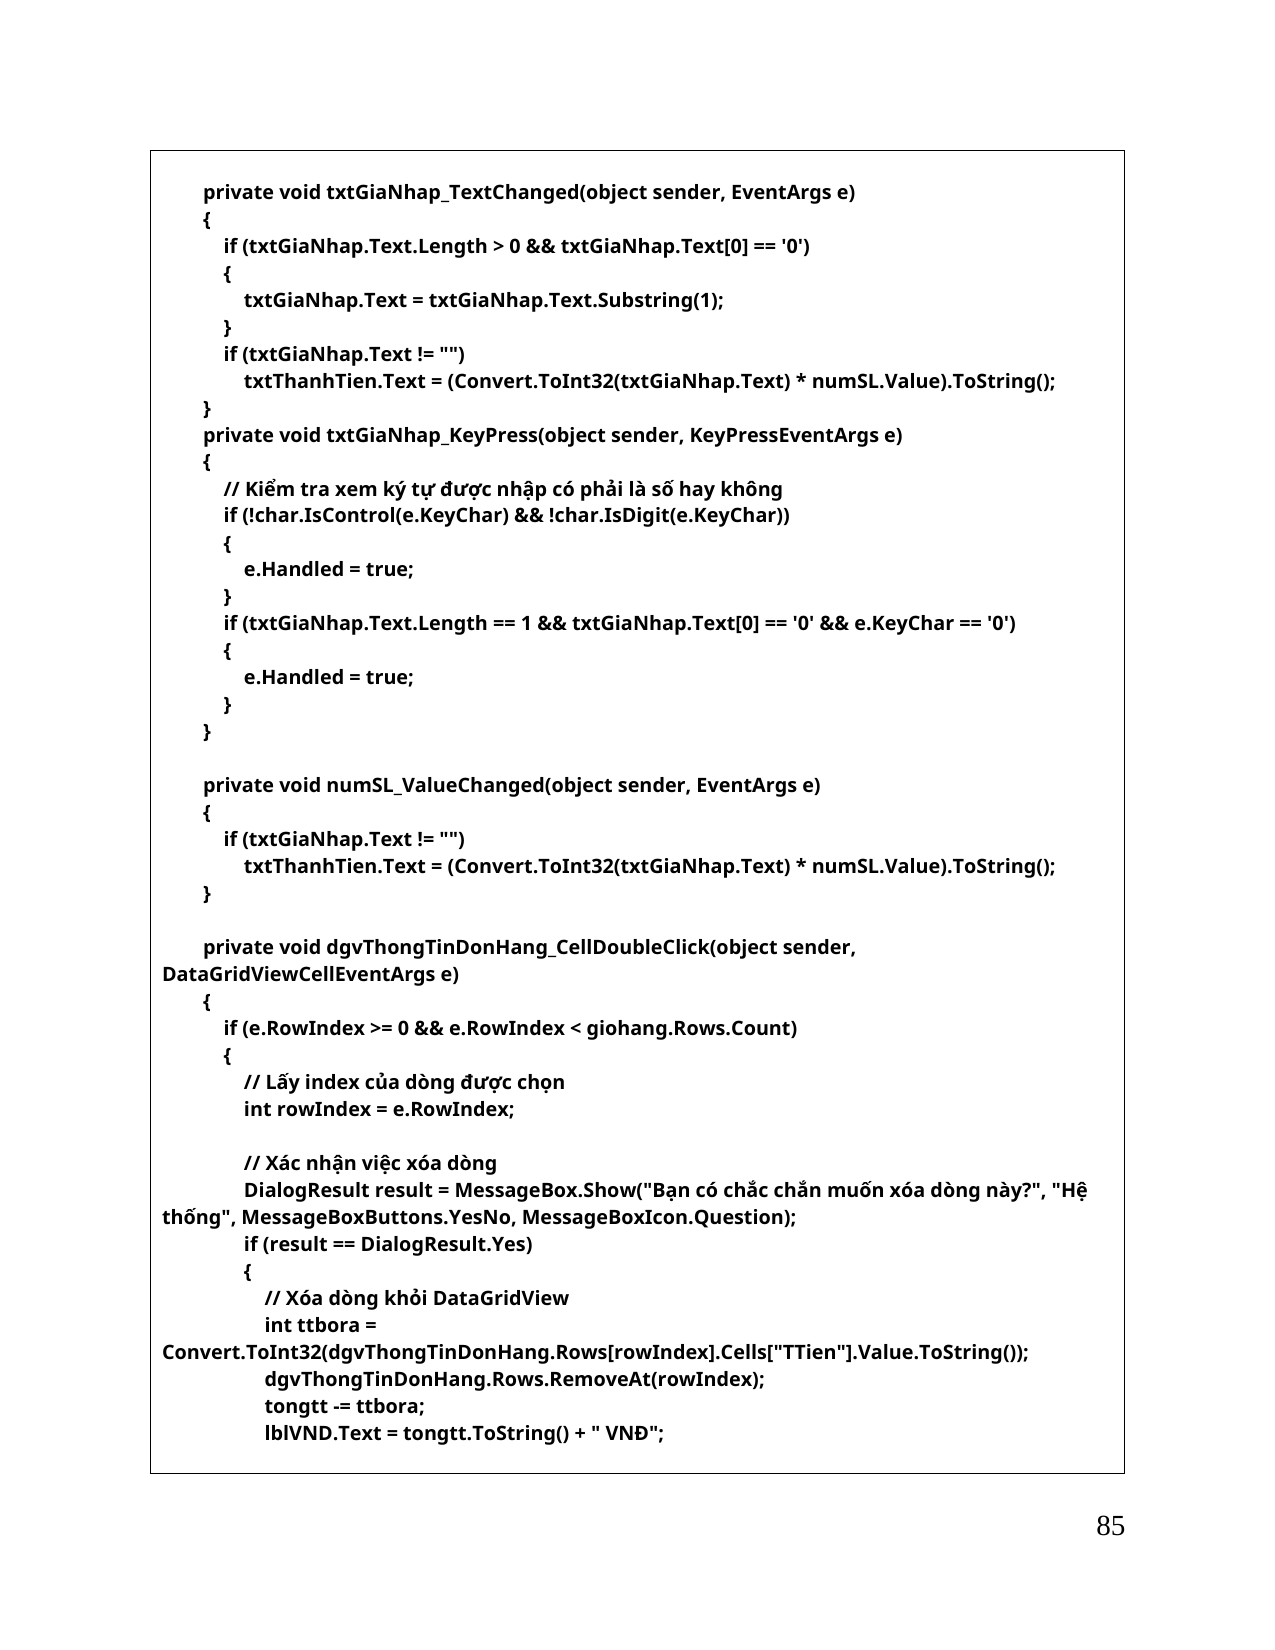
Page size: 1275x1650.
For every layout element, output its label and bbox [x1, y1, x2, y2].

table_cell [151, 151, 1124, 1473]
